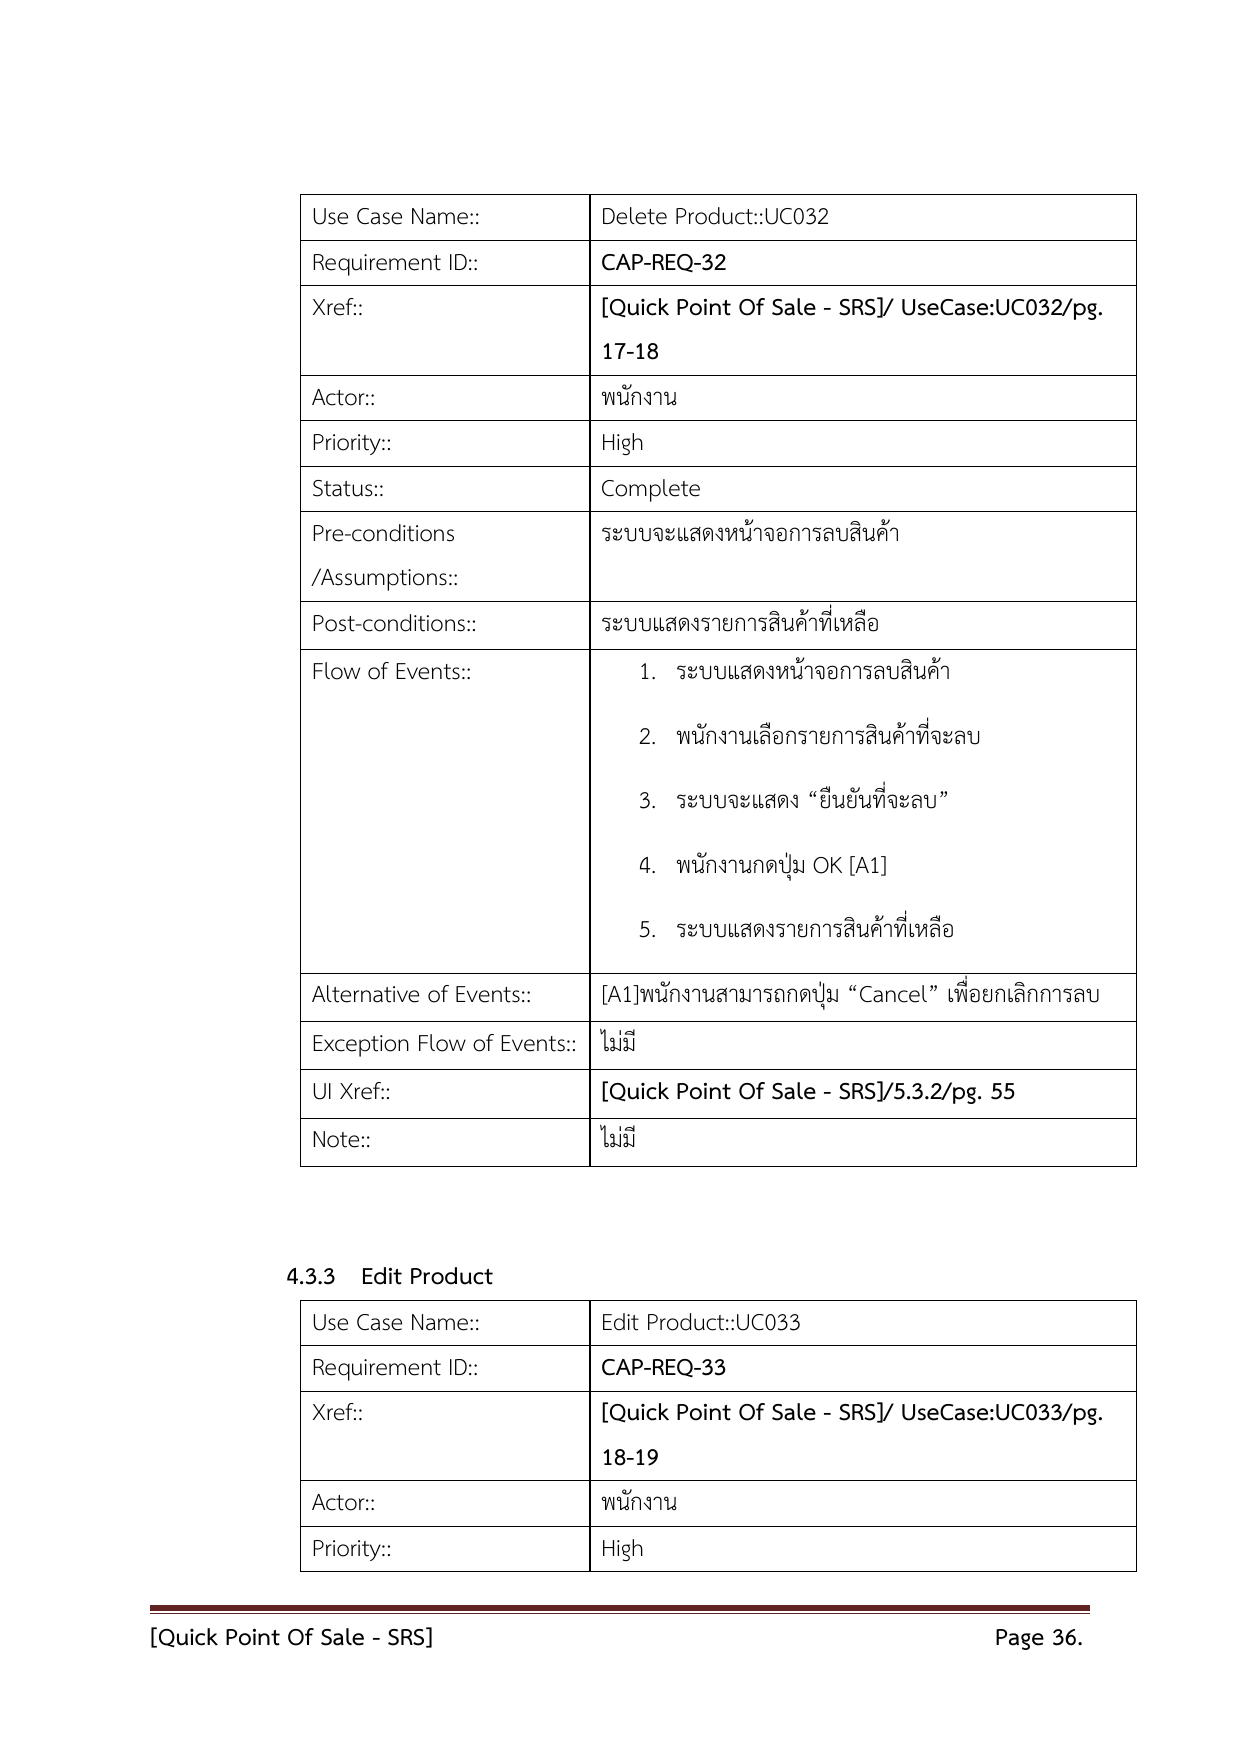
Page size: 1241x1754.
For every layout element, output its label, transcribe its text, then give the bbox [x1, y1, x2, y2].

table_cell Priority:: [301, 1527, 589, 1571]
table_cell Post-conditions:: [301, 602, 589, 649]
table_header Use Case Name:: [301, 1301, 589, 1345]
table_cell High [591, 1527, 1136, 1571]
table_cell Status:: [301, 467, 589, 511]
table_header Delete Product::UC032 [591, 195, 1136, 240]
table_cell [Quick Point Of Sale - SRS]/5.3.2/pg. 55 [591, 1070, 1136, 1117]
table_header Use Case Name:: [301, 195, 589, 240]
table_cell Xref:: [301, 1392, 589, 1480]
table_cell Note:: [301, 1119, 589, 1166]
table_cell Complete [591, 467, 1136, 511]
table_cell Exception Flow of Events:: [301, 1022, 589, 1069]
table_cell Requirement ID:: [301, 1346, 589, 1391]
table_cell Alternative of Events:: [301, 974, 589, 1021]
table_cell พนักงาน [591, 376, 1136, 420]
table_header Edit Product::UC033 [591, 1301, 1136, 1345]
table_cell CAP-REQ-33 [591, 1346, 1136, 1391]
table_cell Actor:: [301, 376, 589, 420]
table_cell ไม่มี [591, 1022, 1136, 1069]
table_cell Actor:: [301, 1481, 589, 1526]
table_cell พนักงาน [591, 1481, 1136, 1526]
table_cell Requirement ID:: [301, 241, 589, 285]
table_cell [Quick Point Of Sale - SRS]/ UseCase:UC033/pg. 18-19 [591, 1392, 1136, 1480]
table_cell UI Xref:: [301, 1070, 589, 1117]
table_cell High [591, 421, 1136, 466]
table_cell ระบบแสดงหน้าจอการลบสินค้า พนักงานเลือกรายการสินค้าที่จะลบ ระบบจะแสดง “ยืนยันที่จะลบ” พนักงานกดปุ่ม OK [A1] ระบบแสดงรายการสินค้าที่เหลือ [591, 650, 1136, 973]
table_cell Flow of Events:: [301, 650, 589, 973]
table_cell CAP-REQ-32 [591, 241, 1136, 285]
table_cell [A1]พนักงานสามารถกดปุ่ม “Cancel” เพื่อยกเลิกการลบ [591, 974, 1136, 1021]
table_cell Priority:: [301, 421, 589, 466]
table_cell Xref:: [301, 286, 589, 375]
table_cell ไม่มี [591, 1119, 1136, 1166]
table_cell ระบบจะแสดงหน้าจอการลบสินค้า [591, 512, 1136, 601]
table_cell [Quick Point Of Sale - SRS]/ UseCase:UC032/pg. 17-18 [591, 286, 1136, 375]
table_cell Pre-conditions /Assumptions:: [301, 512, 589, 601]
list Edit Product [286, 1255, 1090, 1300]
table_cell ระบบแสดงรายการสินค้าที่เหลือ [591, 602, 1136, 649]
